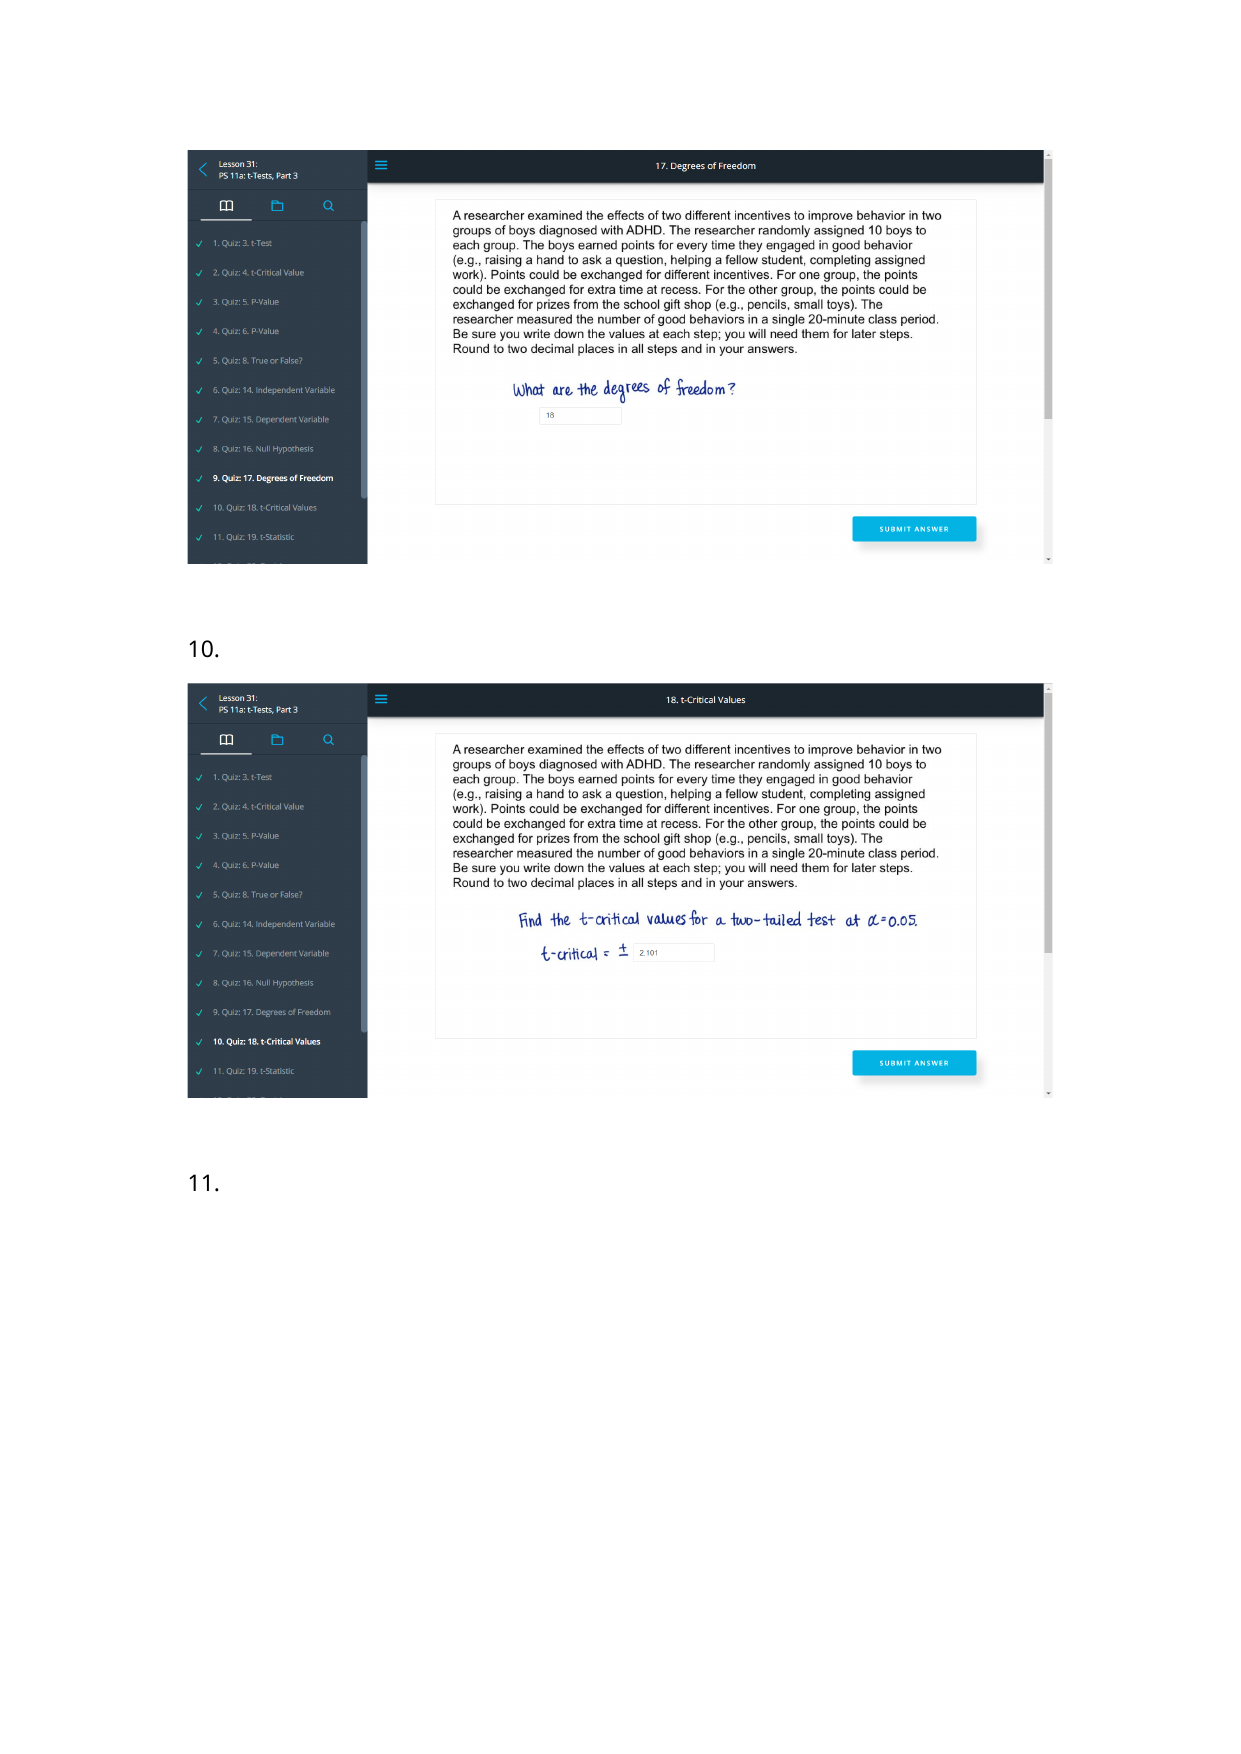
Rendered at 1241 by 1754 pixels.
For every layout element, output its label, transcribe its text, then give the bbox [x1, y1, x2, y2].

picture [187, 150, 1053, 564]
text 10. [187, 633, 1053, 664]
picture [187, 683, 1053, 1098]
text 11. [187, 1167, 1053, 1198]
